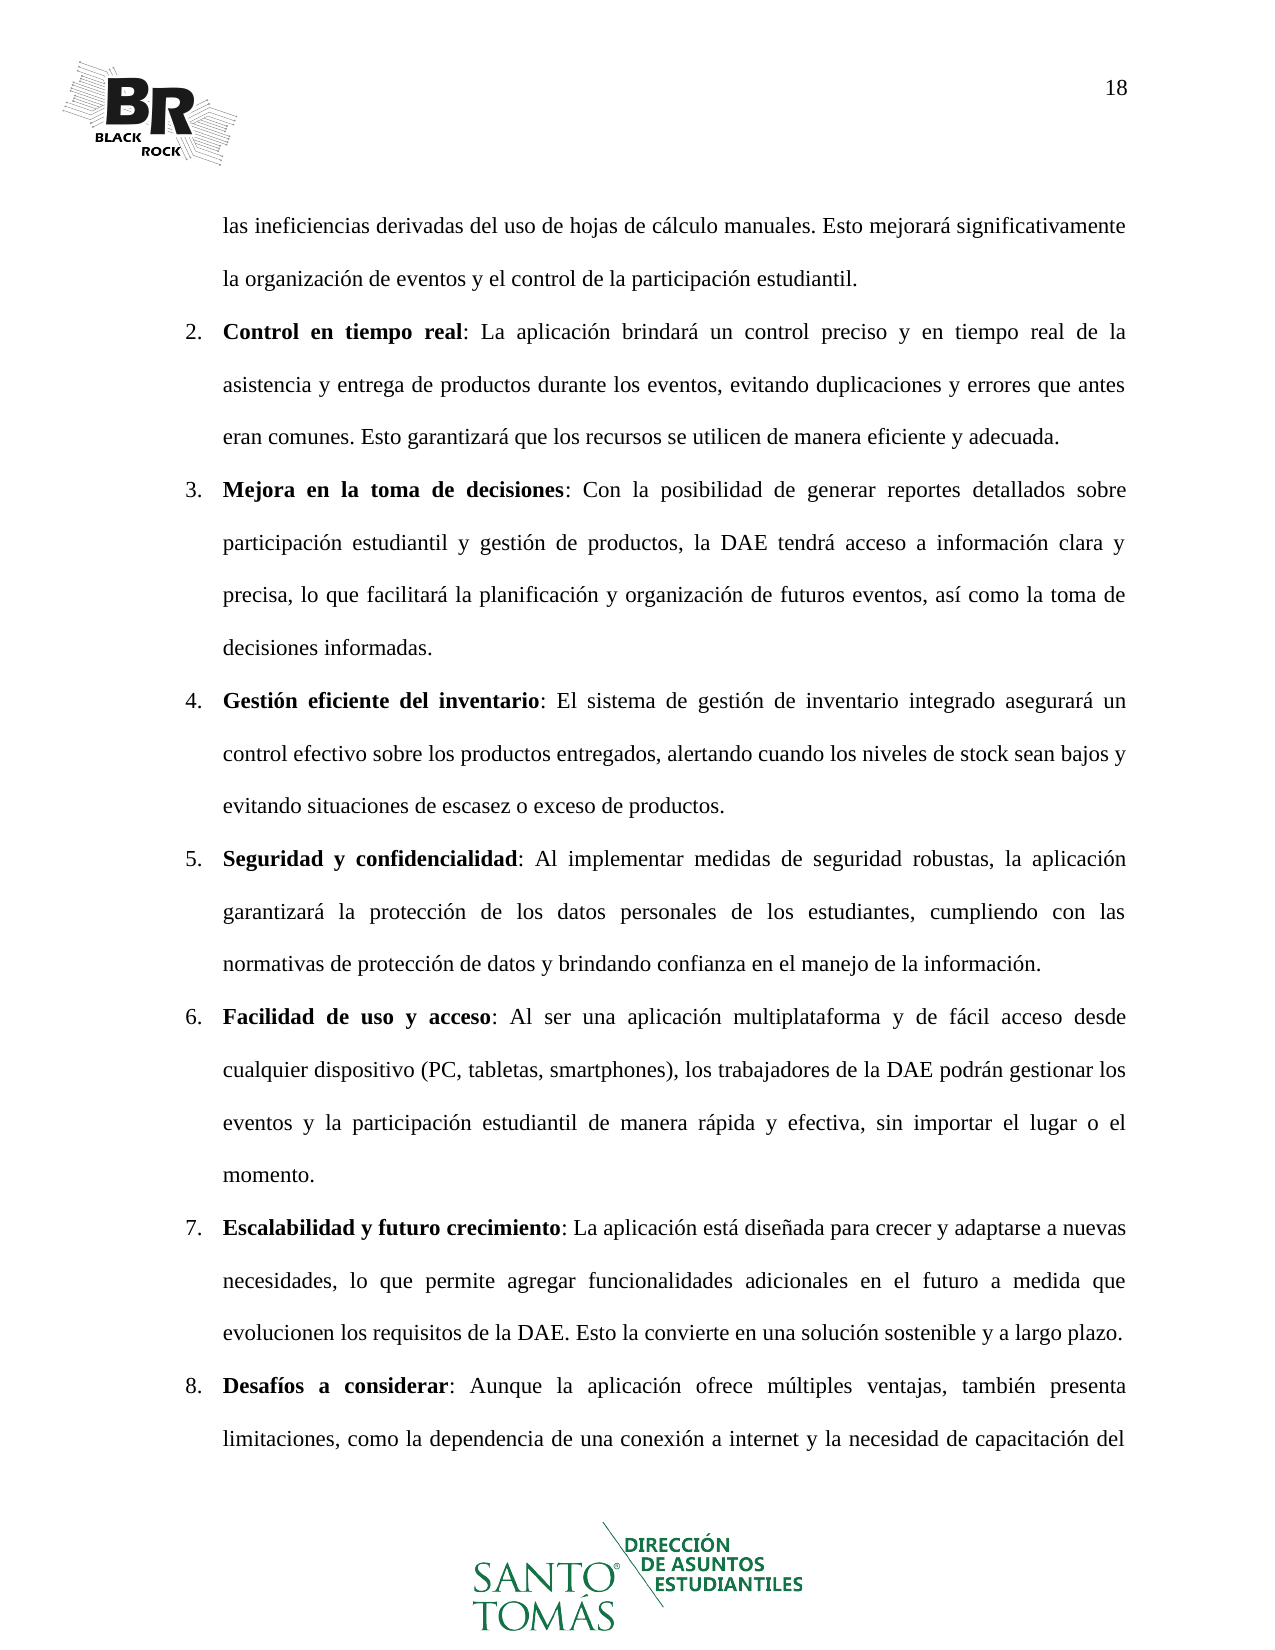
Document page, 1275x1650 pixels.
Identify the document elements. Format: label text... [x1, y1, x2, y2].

picture [62, 61, 238, 166]
list Control en tiempo real: La aplicación brindará un control preciso y en tiempo real de la asistencia y entrega de productos durante los eventos, evitando duplicaciones y errores que antes eran comunes. Esto garantizará que los recursos se utilicen de manera eficiente y adecuada. [185, 318, 1127, 450]
list Seguridad y confidencialidad: Al implementar medidas de seguridad robustas, la aplicación garantizará la protección de los datos personales de los estudiantes, cumpliendo con las normativas de protección de datos y brindando confianza en el manejo de la información. [185, 845, 1127, 977]
list Facilidad de uso y acceso: Al ser una aplicación multiplataforma y de fácil acceso desde cualquier dispositivo (PC, tabletas, smartphones), los trabajadores de la DAE podrán gestionar los eventos y la participación estudiantil de manera rápida y efectiva, sin importar el lugar o el momento. [185, 1003, 1127, 1188]
list Gestión eficiente del inventario: El sistema de gestión de inventario integrado asegurará un control efectivo sobre los productos entregados, alertando cuando los niveles de stock sean bajos y evitando situaciones de escasez o exceso de productos. [185, 687, 1127, 819]
list Mejora en la toma de decisiones: Con la posibilidad de generar reportes detallados sobre participación estudiantil y gestión de productos, la DAE tendrá acceso a información clara y precisa, lo que facilitará la planificación y organización de futuros eventos, así como la toma de decisiones informadas. [185, 476, 1127, 661]
picture [472, 1522, 803, 1631]
list Escalabilidad y futuro crecimiento: La aplicación está diseñada para crecer y adaptarse a nuevas necesidades, lo que permite agregar funcionalidades adicionales en el futuro a medida que evolucionen los requisitos de la DAE. Esto la convierte en una solución sostenible y a largo plazo. [185, 1214, 1127, 1346]
